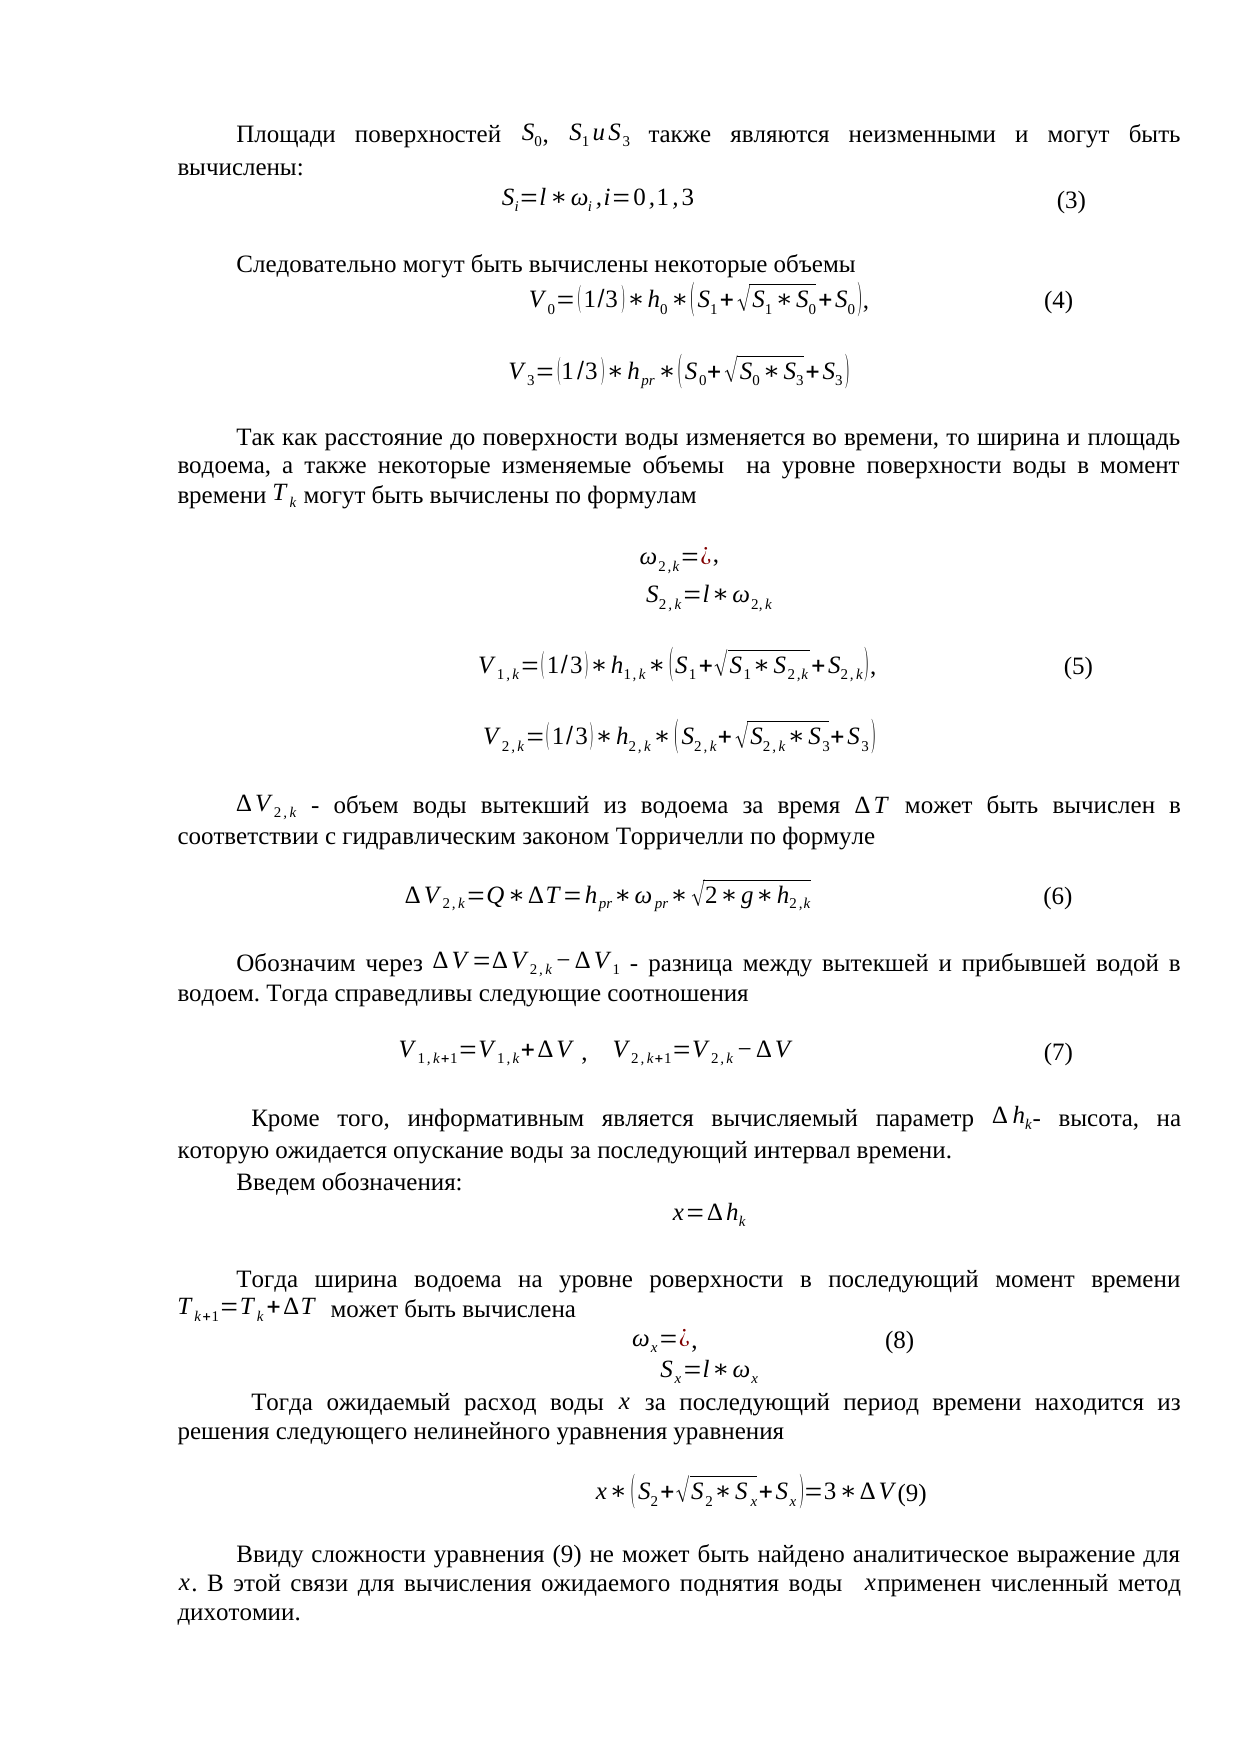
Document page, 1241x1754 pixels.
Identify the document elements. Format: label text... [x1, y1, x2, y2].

text Площади поверхностей , также являются неизменными и могут быть вычислены: [177, 118, 1181, 181]
text Так как расстояние до поверхности воды изменяется во времени, то ширина и площадь водоема, а также некоторые изменяемые объемы на уровне поверхности воды в момент времени могут быть вычислены по формулам [177, 422, 1181, 510]
text , (7) [177, 1036, 1181, 1067]
text - объем воды вытекший из водоема за время может быть вычислен в соответствии с гидравлическим законом Торричелли по формуле [177, 790, 1181, 850]
text , [177, 539, 1181, 578]
text , (4) [177, 281, 1181, 318]
text (9) [177, 1473, 1181, 1511]
text Кроме того, информативным является вычисляемый параметр - высота, на которую ожидается опускание воды за последующий интервал времени. [177, 1101, 1181, 1164]
text Введем обозначения: [177, 1167, 1181, 1196]
text Следовательно могут быть вычислены некоторые объемы [177, 249, 1181, 278]
text Обозначим через - разница между вытекшей и прибывшей водой в водоем. Тогда справедливы следующие соотношения [177, 947, 1181, 1007]
text , (8) [177, 1324, 1181, 1356]
text (3) [177, 184, 1181, 215]
text Ввиду сложности уравнения (9) не может быть найдено аналитическое выражение для . В этой связи для вычисления ожидаемого поднятия воды применен численный метод дихотомии. [177, 1539, 1181, 1626]
text (6) [177, 879, 1181, 912]
text Тогда ожидаемый расход воды за последующий период времени находится из решения следующего нелинейного уравнения уравнения [177, 1387, 1181, 1444]
text , (5) [177, 647, 1181, 684]
text Тогда ширина водоема на уровне роверхности в последующий момент времени может быть вычислена [177, 1264, 1181, 1324]
